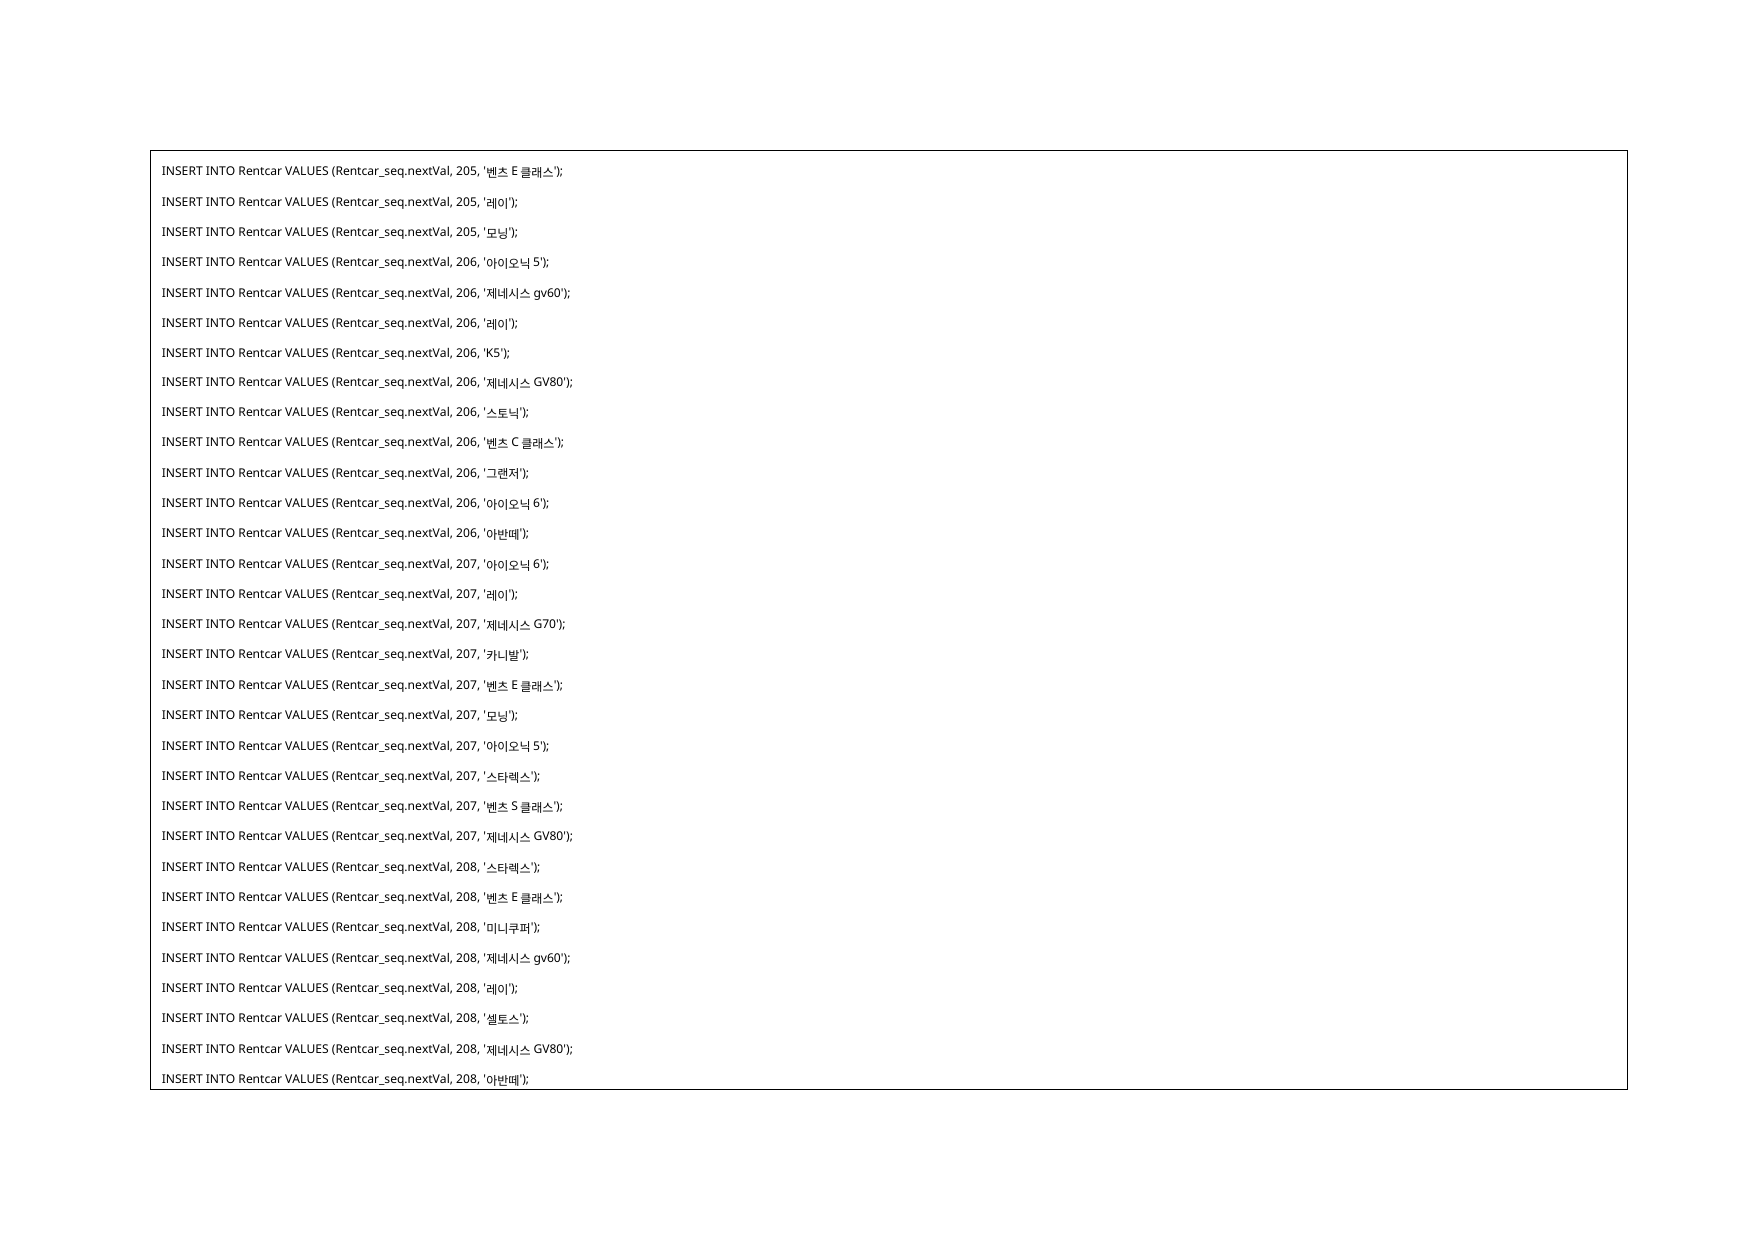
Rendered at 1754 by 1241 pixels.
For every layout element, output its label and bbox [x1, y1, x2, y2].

table_cell [151, 151, 1627, 1089]
